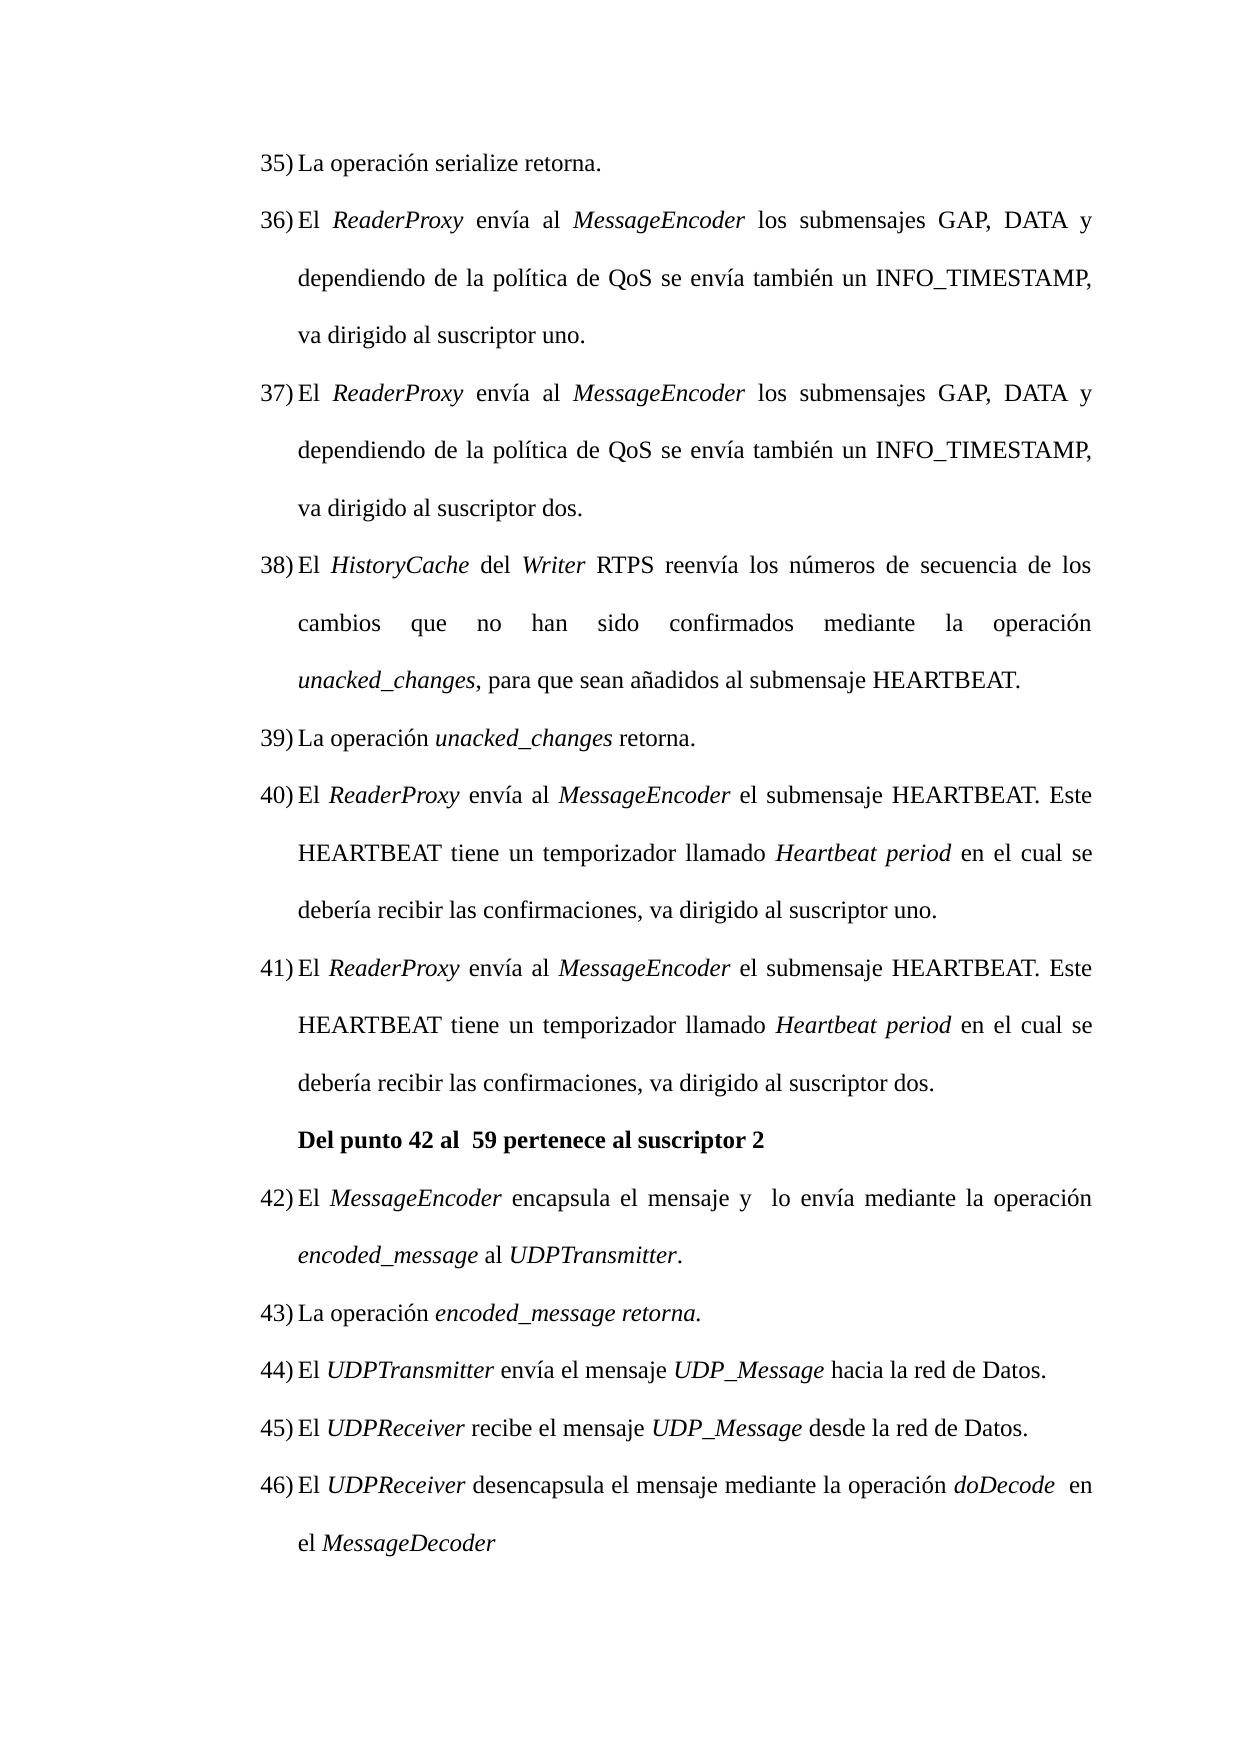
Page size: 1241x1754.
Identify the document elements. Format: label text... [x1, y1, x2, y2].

list La operación serialize retorna. [260, 148, 1093, 176]
list El HistoryCache del Writer RTPS reenvía los números de secuencia de los cambios que no han sido confirmados mediante la operación unacked_changes, para que sean añadidos al submensaje HEARTBEAT. [260, 550, 1093, 694]
list El MessageEncoder encapsula el mensaje y lo envía mediante la operación encoded_message al UDPTransmitter. [260, 1183, 1093, 1269]
list El UDPTransmitter envía el mensaje UDP_Message hacia la red de Datos. [260, 1355, 1093, 1384]
list El ReaderProxy envía al MessageEncoder los submensajes GAP, DATA y dependiendo de la política de QoS se envía también un INFO_TIMESTAMP, va dirigido al suscriptor uno. [260, 205, 1093, 349]
list El ReaderProxy envía al MessageEncoder el submensaje HEARTBEAT. Este HEARTBEAT tiene un temporizador llamado Heartbeat period en el cual se debería recibir las confirmaciones, va dirigido al suscriptor dos. [260, 953, 1093, 1096]
list La operación unacked_changes retorna. [260, 723, 1093, 751]
list El UDPReceiver desencapsula el mensaje mediante la operación doDecode en el MessageDecoder [260, 1470, 1093, 1556]
list El ReaderProxy envía al MessageEncoder los submensajes GAP, DATA y dependiendo de la política de QoS se envía también un INFO_TIMESTAMP, va dirigido al suscriptor dos. [260, 378, 1093, 521]
list El ReaderProxy envía al MessageEncoder el submensaje HEARTBEAT. Este HEARTBEAT tiene un temporizador llamado Heartbeat period en el cual se debería recibir las confirmaciones, va dirigido al suscriptor uno. [260, 780, 1093, 924]
list Del punto 42 al 59 pertenece al suscriptor 2 [298, 1125, 1093, 1154]
list La operación encoded_message retorna. [260, 1298, 1093, 1326]
list El UDPReceiver recibe el mensaje UDP_Message desde la red de Datos. [260, 1413, 1093, 1441]
